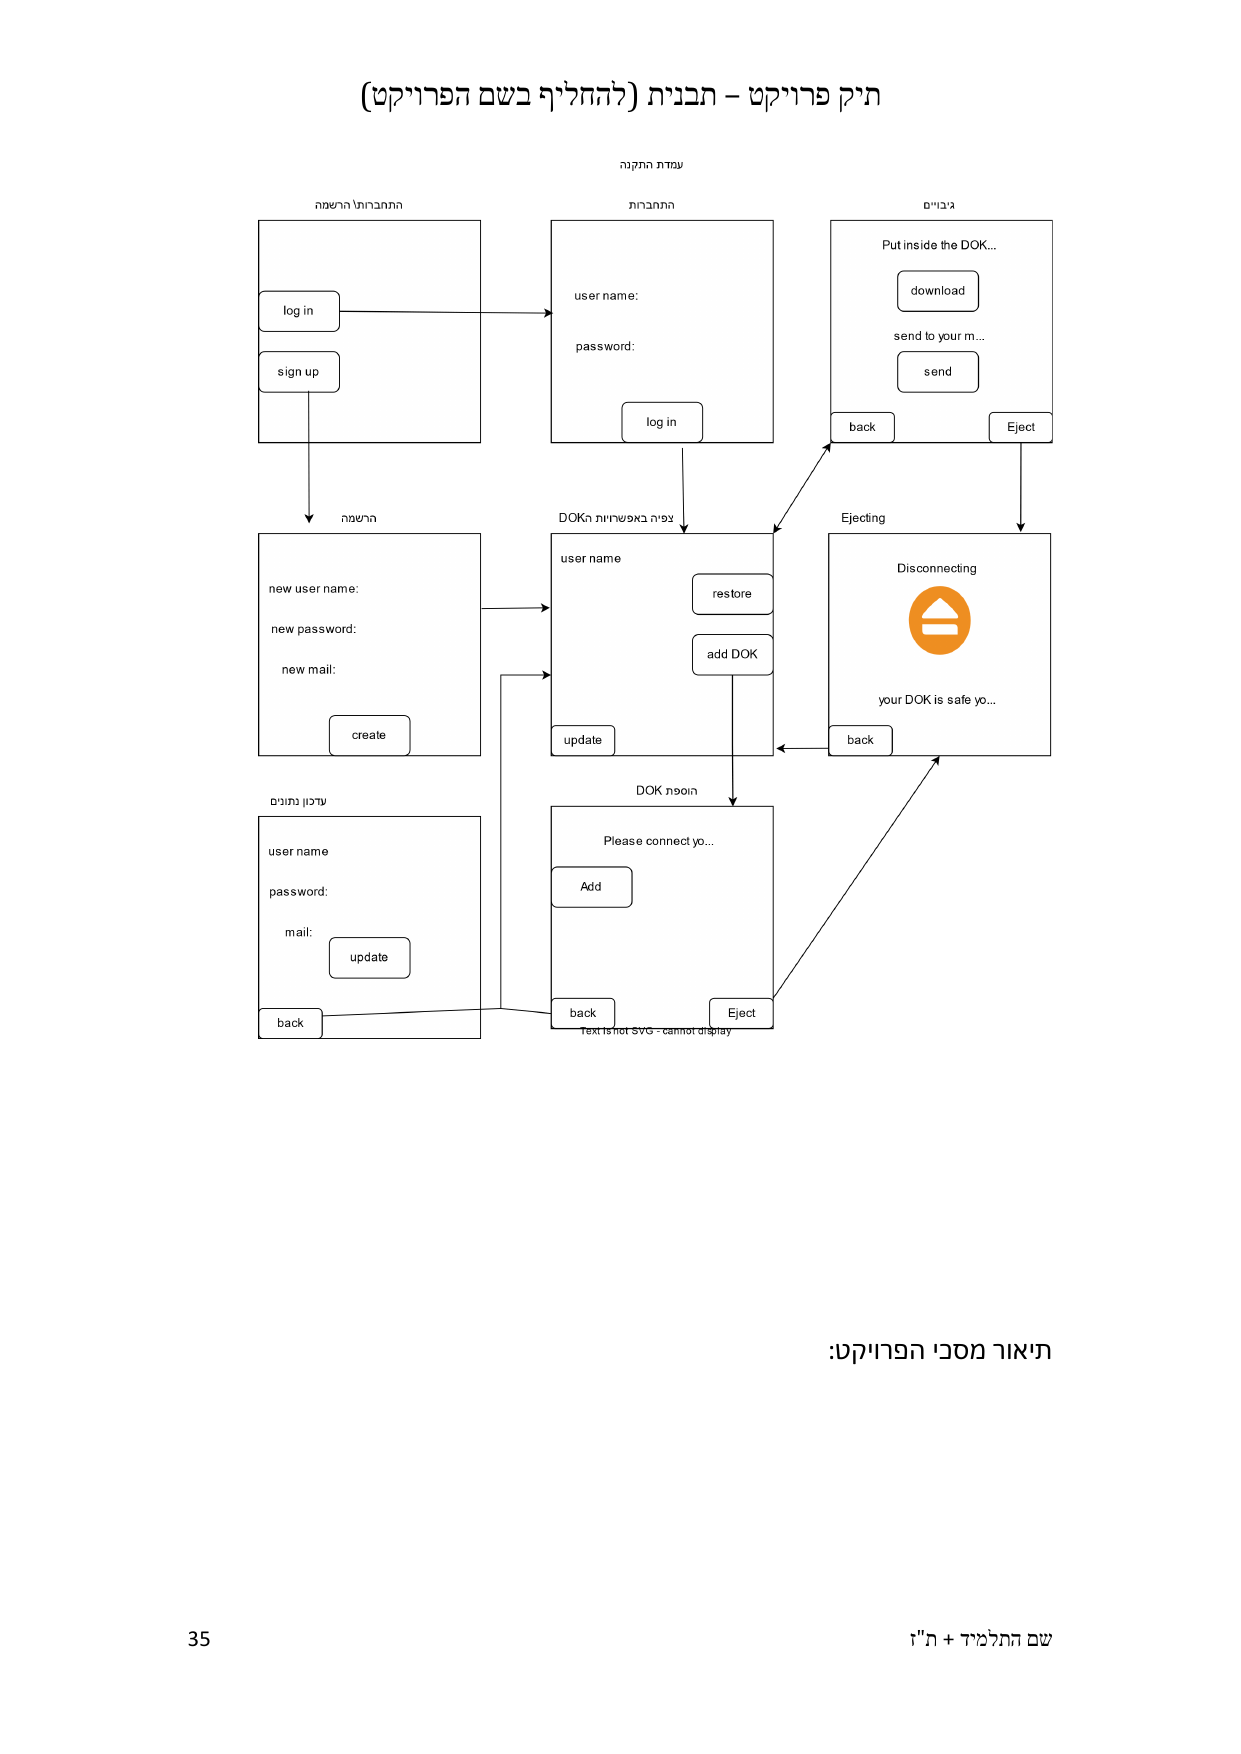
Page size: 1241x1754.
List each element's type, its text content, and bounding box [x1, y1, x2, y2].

text תיאור מסכי הפרויקט: [187, 1331, 1053, 1367]
picture [258, 150, 1053, 1039]
